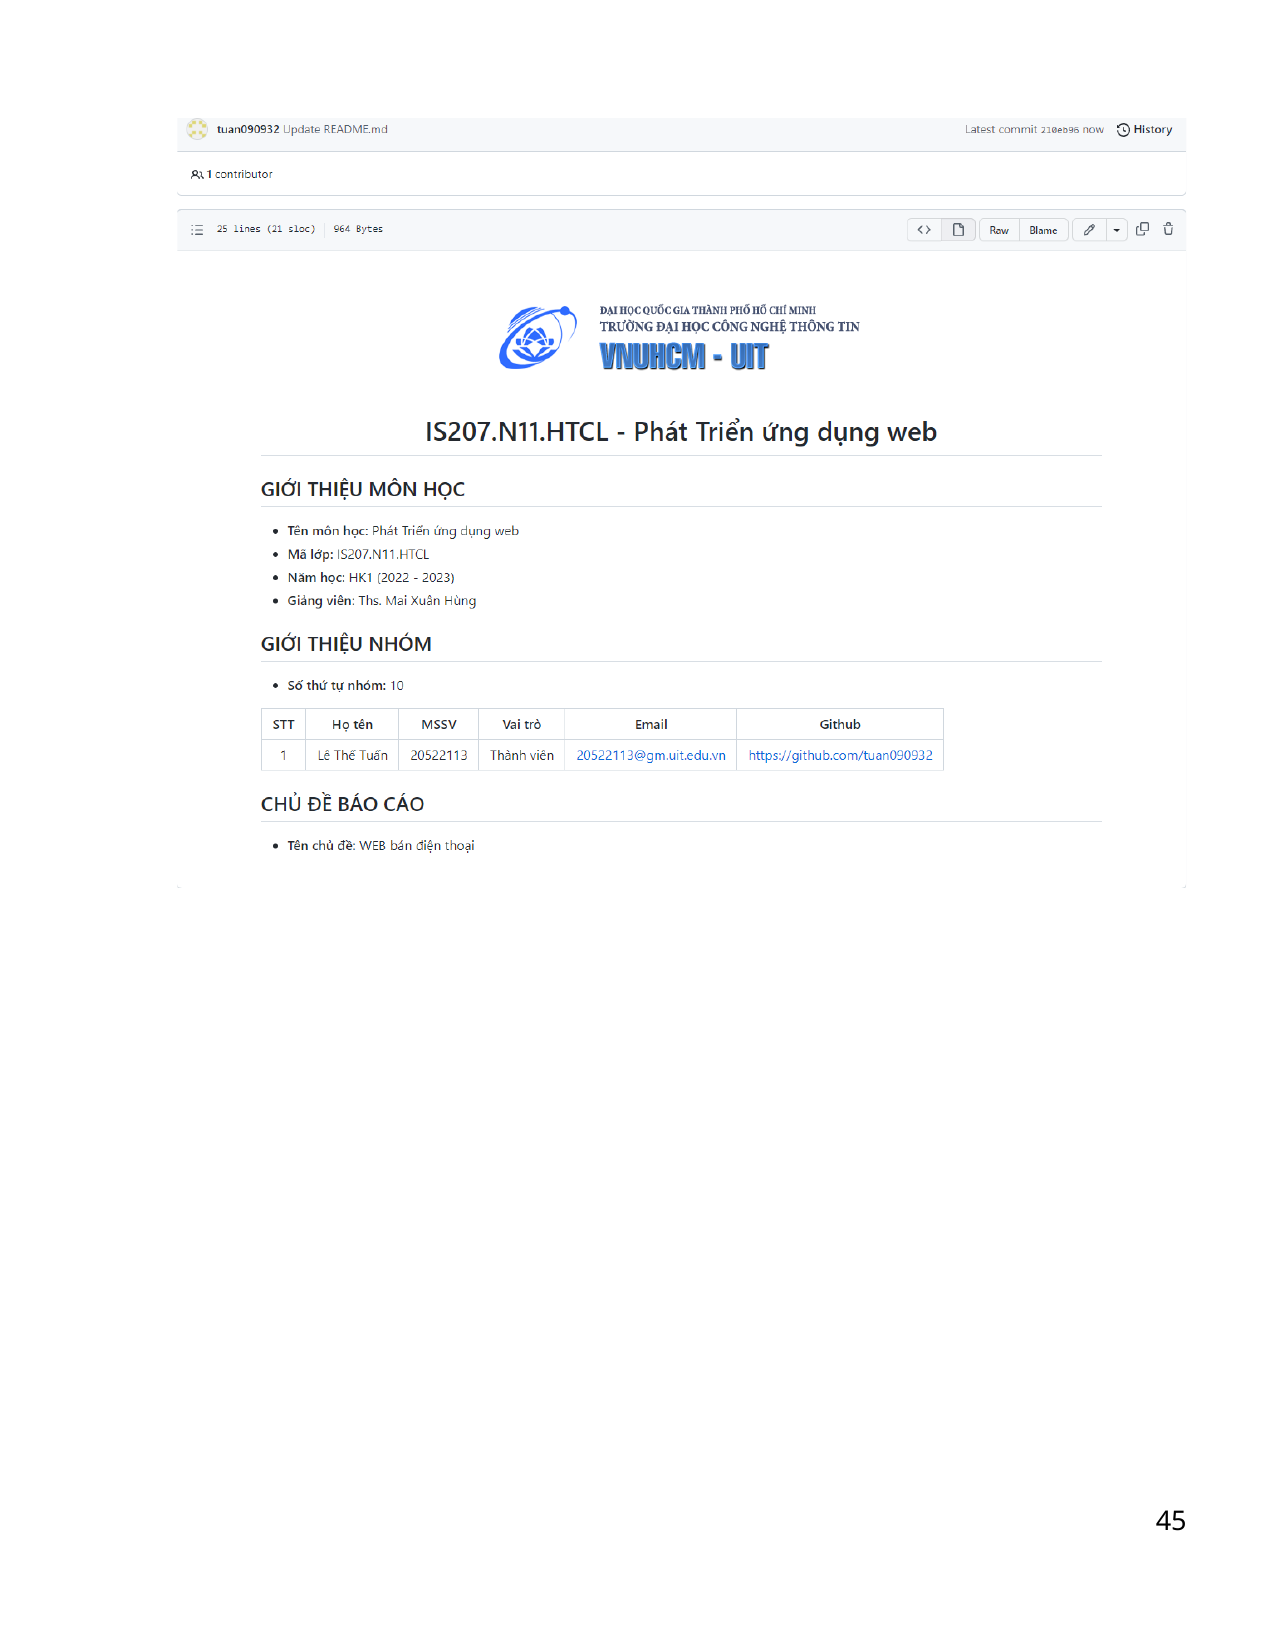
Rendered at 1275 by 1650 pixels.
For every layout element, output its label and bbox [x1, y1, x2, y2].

picture [177, 118, 1187, 888]
